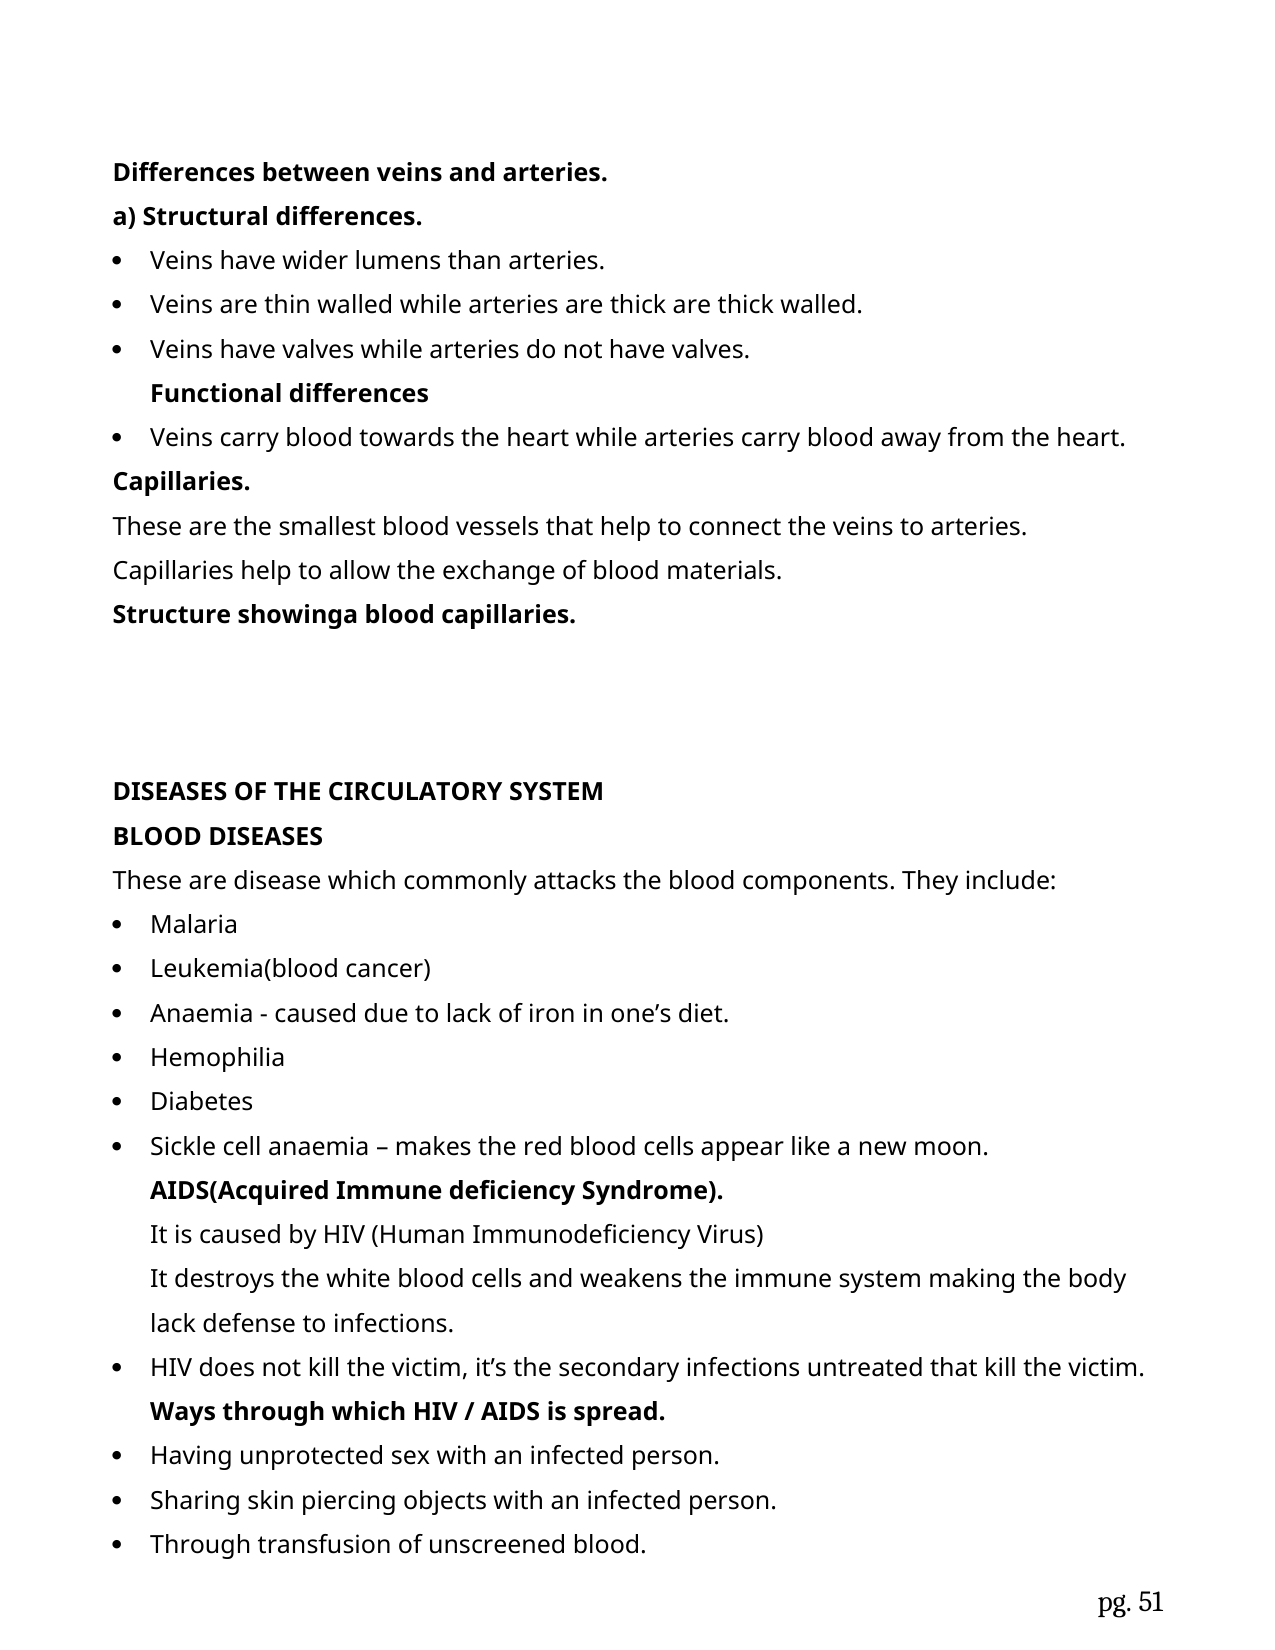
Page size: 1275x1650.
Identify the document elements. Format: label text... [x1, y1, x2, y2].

list Through transfusion of unscreened blood. [112, 1527, 1162, 1561]
text Capillaries help to allow the exchange of blood materials. [112, 553, 1162, 587]
list Anaemia - caused due to lack of iron in one’s diet. [112, 995, 1162, 1029]
list HIV does not kill the victim, it’s the secondary infections untreated that kill the victim. [112, 1349, 1162, 1383]
list Veins carry blood towards the heart while arteries carry blood away from the heart. [112, 420, 1162, 454]
text These are the smallest blood vessels that help to connect the veins to arteries. [112, 508, 1162, 542]
text DISEASES OF THE CIRCULATORY SYSTEM [112, 774, 1162, 808]
list Hemophilia [112, 1039, 1162, 1074]
list It is caused by HIV (Human Immunodeficiency Virus) [150, 1217, 1162, 1251]
list Diabetes [112, 1084, 1162, 1118]
list AIDS(Acquired Immune deficiency Syndrome). [150, 1172, 1162, 1206]
list Veins have wider lumens than arteries. [112, 243, 1162, 277]
text BLOOD DISEASES [112, 818, 1162, 852]
list Sharing skin piercing objects with an infected person. [112, 1482, 1162, 1516]
list It destroys the white blood cells and weakens the immune system making the body lack defense to infections. [150, 1261, 1162, 1339]
list Veins have valves while arteries do not have valves. [112, 331, 1162, 365]
list Sickle cell anaemia – makes the red blood cells appear like a new moon. [112, 1128, 1162, 1162]
text These are disease which commonly attacks the blood components. They include: [112, 862, 1162, 897]
list Leukemia(blood cancer) [112, 951, 1162, 985]
text Capillaries. [112, 464, 1162, 498]
text a) Structural differences. [112, 198, 1162, 232]
list Veins are thin walled while arteries are thick are thick walled. [112, 287, 1162, 321]
list Ways through which HIV / AIDS is spread. [150, 1394, 1162, 1428]
list Malaria [112, 907, 1162, 941]
text Structure showinga blood capillaries. [112, 597, 1162, 631]
list Having unprotected sex with an infected person. [112, 1438, 1162, 1472]
text Differences between veins and arteries. [112, 154, 1162, 188]
list Functional differences [150, 376, 1162, 409]
